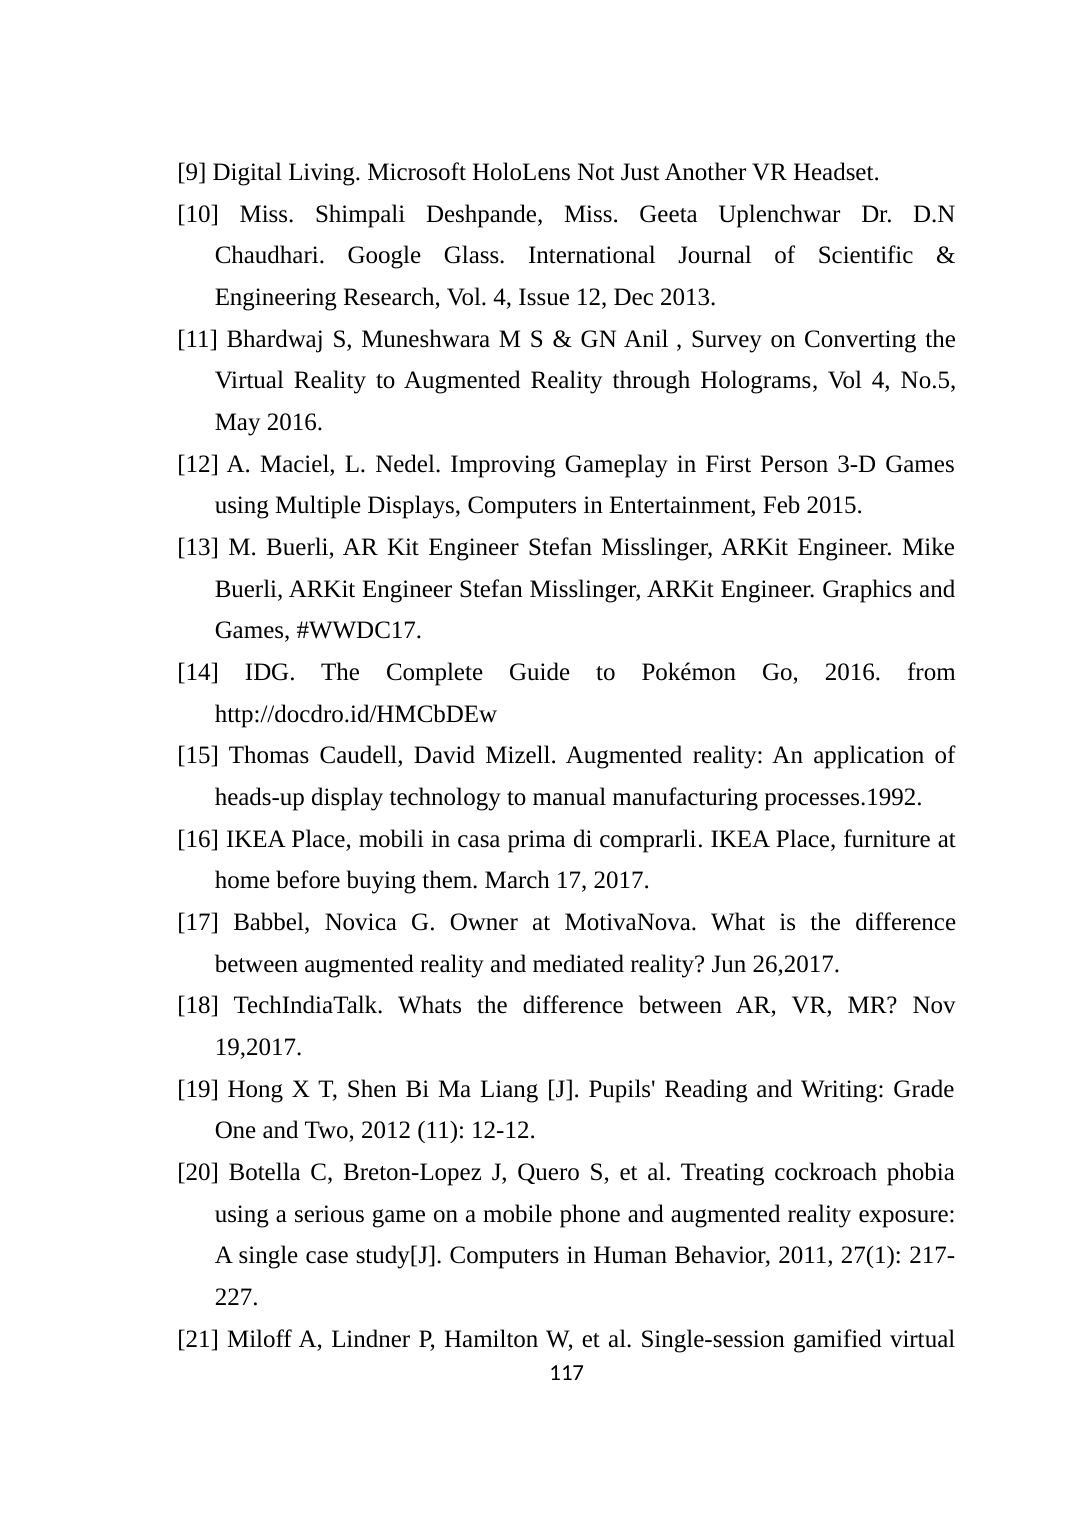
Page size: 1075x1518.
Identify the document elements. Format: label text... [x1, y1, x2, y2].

text [10] Miss. Shimpali Deshpande, Miss. Geeta Uplenchwar Dr. D.N Chaudhari. Google Glass. International Journal of Scientific & Engineering Research, Vol. 4, Issue 12, Dec 2013. [177, 189, 956, 314]
text [9] Digital Living. Microsoft HoloLens Not Just Another VR Headset. [177, 147, 956, 189]
text [19] Hong X T, Shen Bi Ma Liang [J]. Pupils' Reading and Writing: Grade One and Two, 2012 (11): 12-12. [177, 1064, 956, 1147]
text [17] Babbel, Novica G. Owner at MotivaNova. What is the difference between augmented reality and mediated reality? Jun 26,2017. [177, 897, 956, 980]
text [177, 1314, 956, 1355]
text [13] M. Buerli, AR Kit Engineer Stefan Misslinger, ARKit Engineer. Mike Buerli, ARKit Engineer Stefan Misslinger, ARKit Engineer. Graphics and Games, #WWDC17. [177, 522, 956, 647]
text [20] Botella C, Breton-Lopez J, Quero S, et al. Treating cockroach phobia using a serious game on a mobile phone and augmented reality exposure: A single case study[J]. Computers in Human Behavior, 2011, 27(1): 217-227. [177, 1147, 956, 1314]
text [14] IDG. The Complete Guide to Pokémon Go, 2016. from http://docdro.id/HMCbDEw [177, 647, 956, 730]
text [12] A. Maciel, L. Nedel. Improving Gameplay in First Person 3-D Games using Multiple Displays, Computers in Entertainment, Feb 2015. [177, 439, 956, 522]
text [16] IKEA Place, mobili in casa prima di comprarli. IKEA Place, furniture at home before buying them. March 17, 2017. [177, 814, 956, 897]
text [11] Bhardwaj S, Muneshwara M S & GN Anil , Survey on Converting the Virtual Reality to Augmented Reality through Holograms, Vol 4, No.5, May 2016. [177, 314, 956, 439]
text [15] Thomas Caudell, David Mizell. Augmented reality: An application of heads-up display technology to manual manufacturing processes.1992. [177, 730, 956, 814]
text [18] TechIndiaTalk. Whats the difference between AR, VR, MR? Nov 19,2017. [177, 980, 956, 1064]
